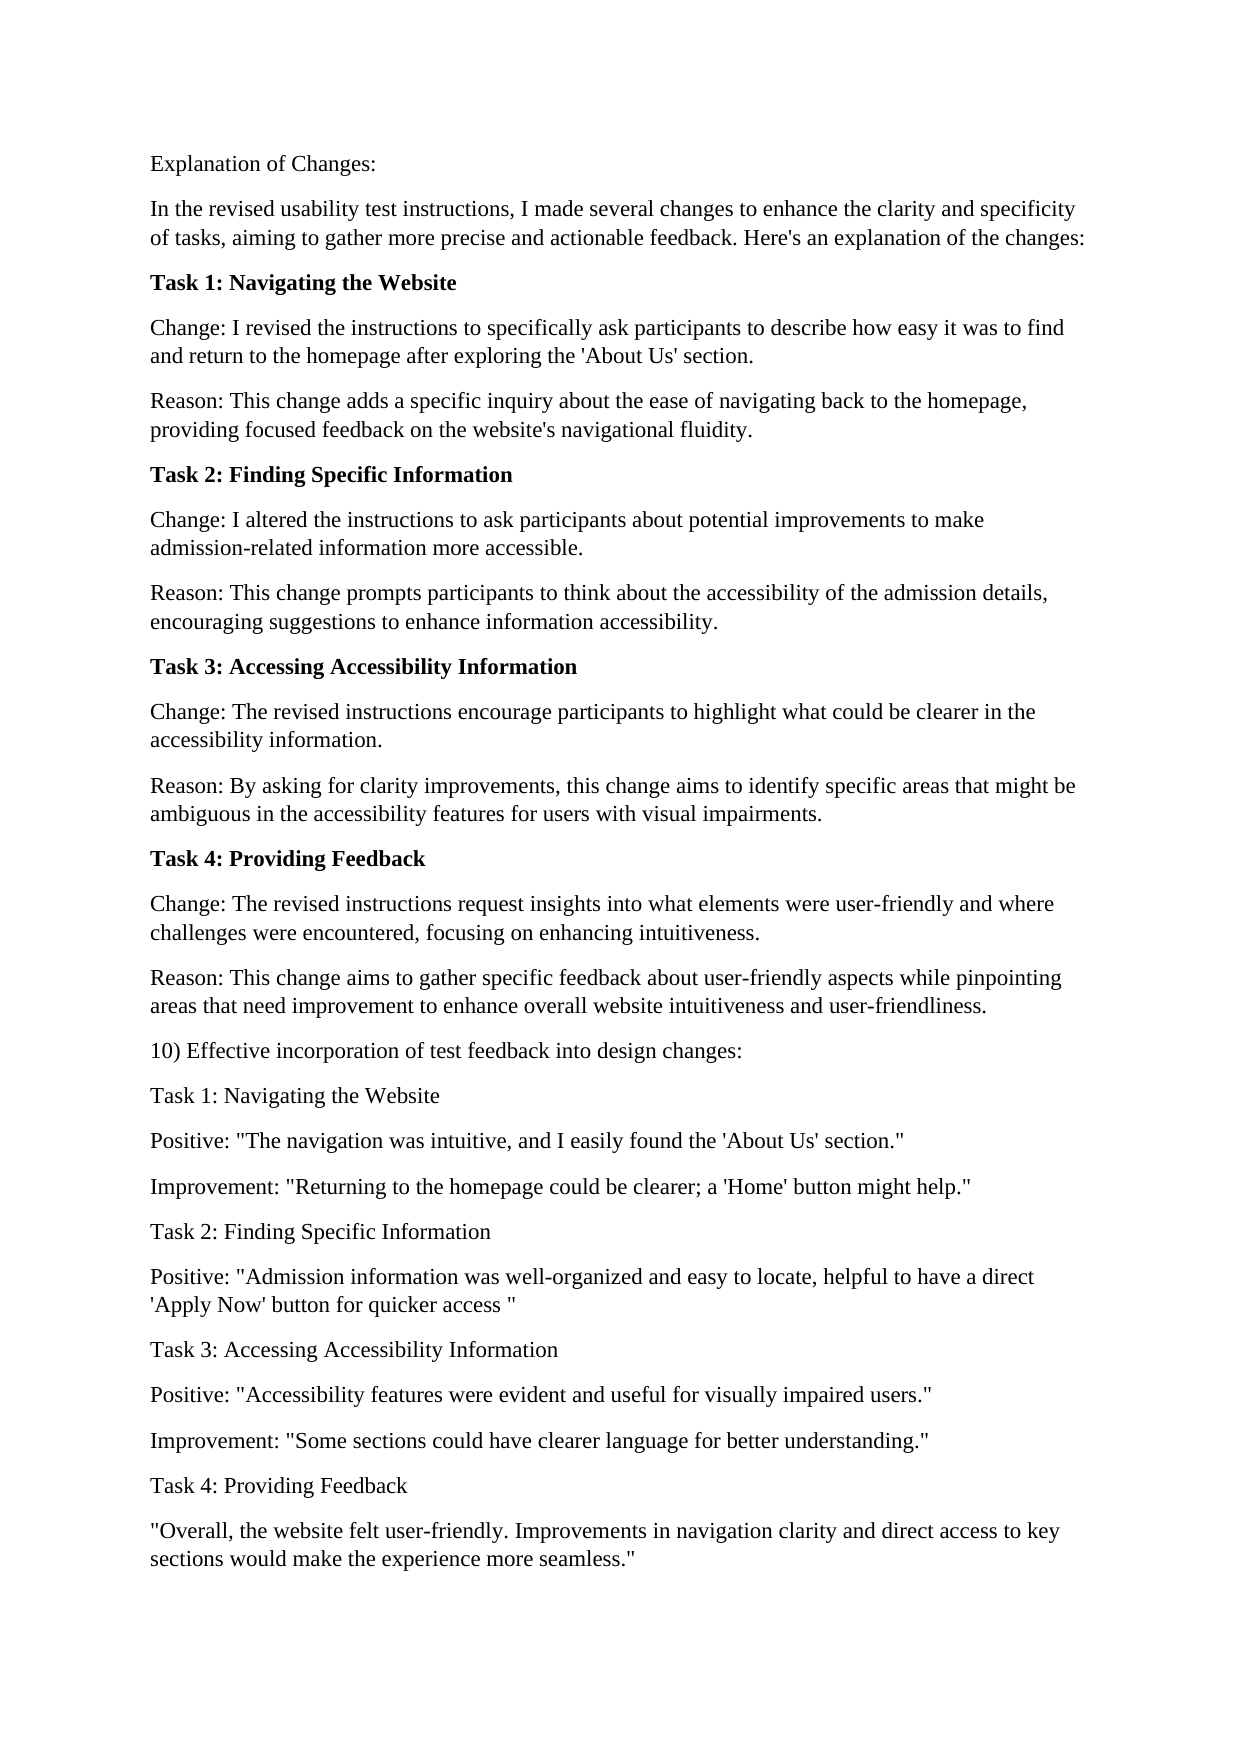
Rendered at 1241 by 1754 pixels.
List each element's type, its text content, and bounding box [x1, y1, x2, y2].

text Change: The revised instructions request insights into what elements were user-friendly and where challenges were encountered, focusing on enhancing intuitiveness. [150, 890, 1090, 945]
text Change: The revised instructions encourage participants to highlight what could be clearer in the accessibility information. [150, 698, 1090, 753]
text Task 4: Providing Feedback [150, 1472, 1090, 1498]
text Task 2: Finding Specific Information [150, 461, 1090, 487]
text Task 4: Providing Feedback [150, 845, 1090, 872]
text Task 3: Accessing Accessibility Information [150, 653, 1090, 679]
text Task 2: Finding Specific Information [150, 1218, 1090, 1244]
text Change: I altered the instructions to ask participants about potential improvements to make admission-related information more accessible. [150, 506, 1090, 561]
text Reason: By asking for clarity improvements, this change aims to identify specific areas that might be ambiguous in the accessibility features for users with visual impairments. [150, 772, 1090, 826]
text Change: I revised the instructions to specifically ask participants to describe how easy it was to find and return to the homepage after exploring the 'About Us' section. [150, 314, 1090, 368]
text In the revised usability test instructions, I made several changes to enhance the clarity and specificity of tasks, aiming to gather more precise and actionable feedback. Here's an explanation of the changes: [150, 195, 1090, 250]
text Explanation of Changes: [150, 150, 1090, 176]
text Reason: This change prompts participants to think about the accessibility of the admission details, encouraging suggestions to enhance information accessibility. [150, 579, 1090, 634]
text Reason: This change adds a specific inquiry about the ease of navigating back to the homepage, providing focused feedback on the website's navigational fluidity. [150, 387, 1090, 442]
text Positive: "The navigation was intuitive, and I easily found the 'About Us' section." [150, 1128, 1090, 1154]
text Task 1: Navigating the Website [150, 269, 1090, 295]
text Positive: "Admission information was well-organized and easy to locate, helpful to have a direct 'Apply Now' button for quicker access " [150, 1263, 1090, 1318]
text Improvement: "Some sections could have clearer language for better understanding." [150, 1427, 1090, 1453]
text Reason: This change aims to gather specific feedback about user-friendly aspects while pinpointing areas that need improvement to enhance overall website intuitiveness and user-friendliness. [150, 964, 1090, 1019]
text Improvement: "Returning to the homepage could be clearer; a 'Home' button might help." [150, 1173, 1090, 1199]
text "Overall, the website felt user-friendly. Improvements in navigation clarity and direct access to key sections would make the experience more seamless." [150, 1517, 1090, 1572]
text 10) Effective incorporation of test feedback into design changes: [150, 1037, 1090, 1064]
text Positive: "Accessibility features were evident and useful for visually impaired users." [150, 1382, 1090, 1408]
text Task 3: Accessing Accessibility Information [150, 1336, 1090, 1363]
text Task 1: Navigating the Website [150, 1082, 1090, 1109]
